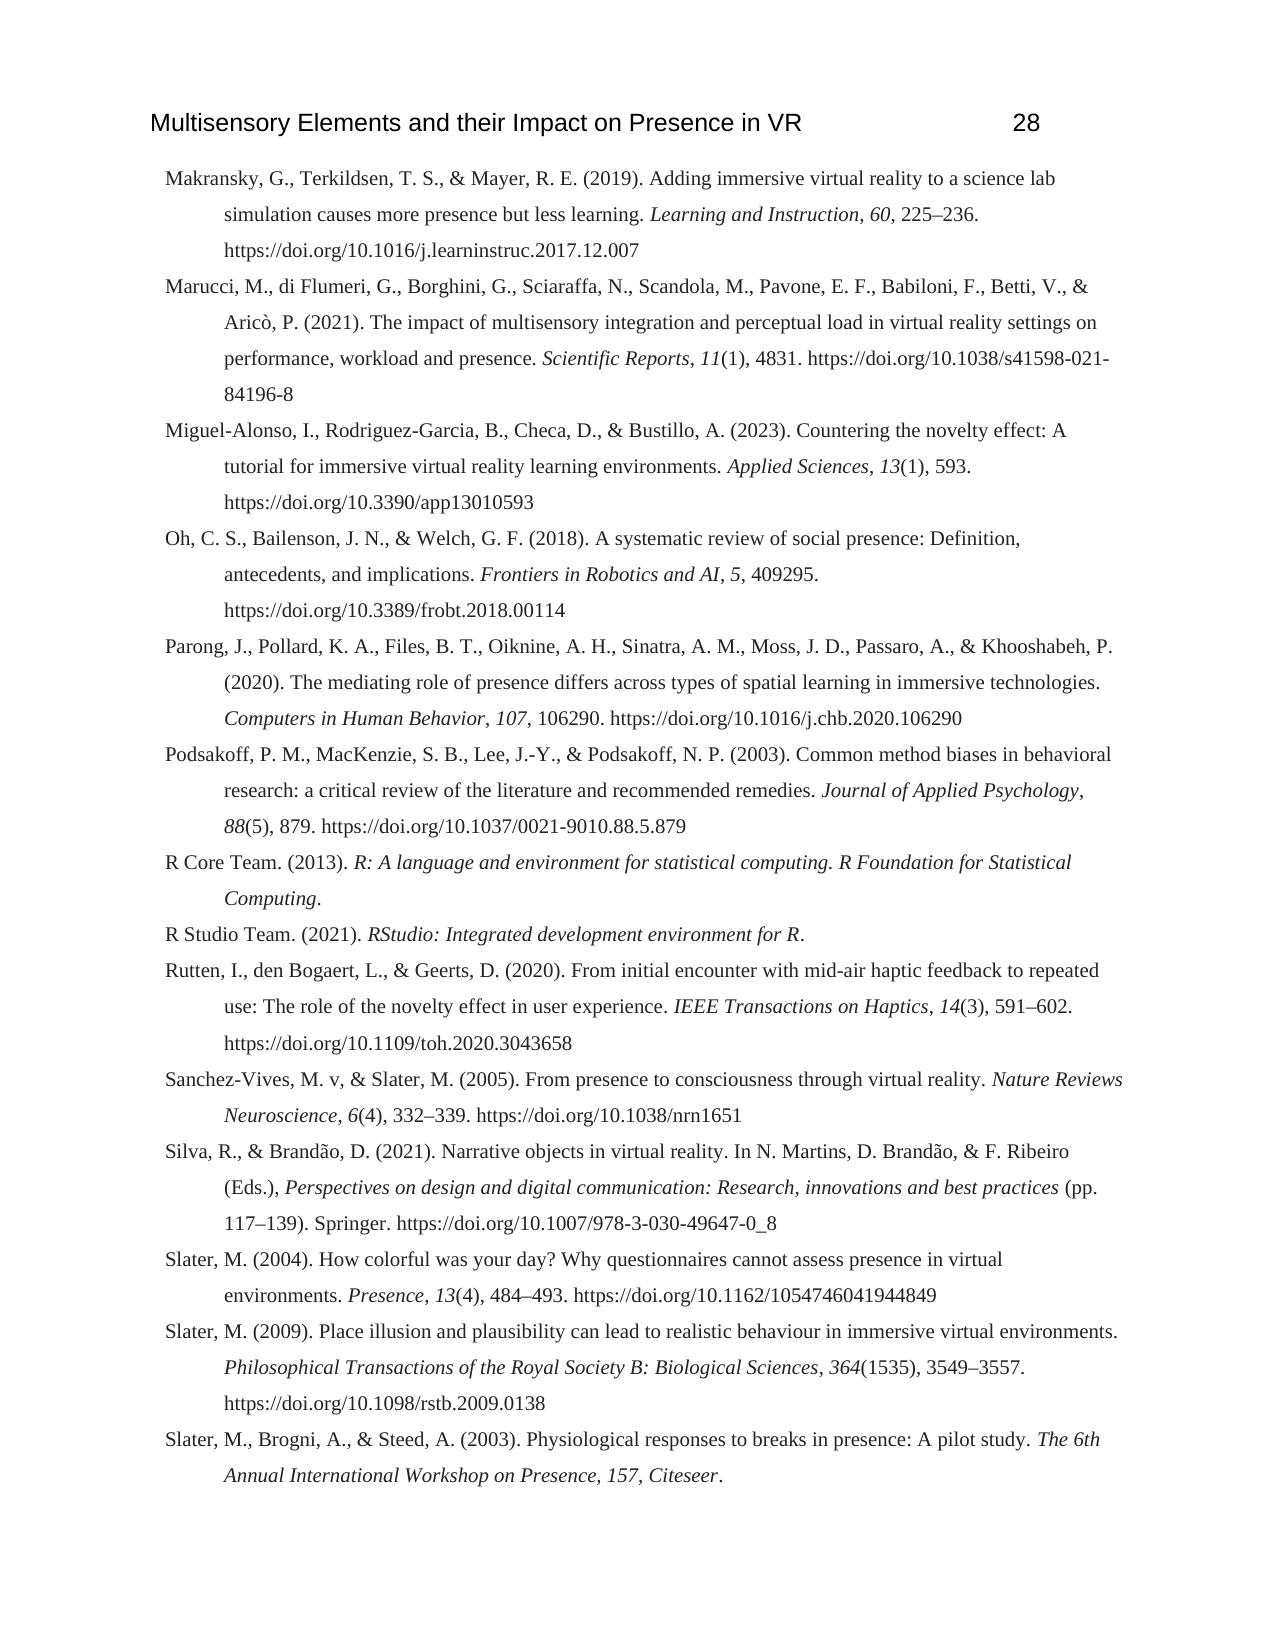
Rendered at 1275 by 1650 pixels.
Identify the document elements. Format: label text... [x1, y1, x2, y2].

text R Core Team. (2013). R: A language and environment for statistical computing. R Foundation for Statistical Computing. [165, 850, 1125, 910]
text Podsakoff, P. M., MacKenzie, S. B., Lee, J.-Y., & Podsakoff, N. P. (2003). Common method biases in behavioral research: a critical review of the literature and recommended remedies. Journal of Applied Psychology, 88(5), 879. https://doi.org/10.1037/0021-9010.88.5.879 [165, 742, 1125, 838]
text Rutten, I., den Bogaert, L., & Geerts, D. (2020). From initial encounter with mid-air haptic feedback to repeated use: The role of the novelty effect in user experience. IEEE Transactions on Haptics, 14(3), 591–602. https://doi.org/10.1109/toh.2020.3043658 [165, 958, 1125, 1054]
text Makransky, G., Terkildsen, T. S., & Mayer, R. E. (2019). Adding immersive virtual reality to a science lab simulation causes more presence but less learning. Learning and Instruction, 60, 225–236. https://doi.org/10.1016/j.learninstruc.2017.12.007 [165, 166, 1125, 262]
text Slater, M., Brogni, A., & Steed, A. (2003). Physiological responses to breaks in presence: A pilot study. The 6th Annual International Workshop on Presence, 157, Citeseer. [165, 1427, 1125, 1487]
text R Studio Team. (2021). RStudio: Integrated development environment for R. [165, 922, 1125, 946]
text Sanchez-Vives, M. v, & Slater, M. (2005). From presence to consciousness through virtual reality. Nature Reviews Neuroscience, 6(4), 332–339. https://doi.org/10.1038/nrn1651 [165, 1067, 1125, 1127]
text Slater, M. (2009). Place illusion and plausibility can lead to realistic behaviour in immersive virtual environments. Philosophical Transactions of the Royal Society B: Biological Sciences, 364(1535), 3549–3557. https://doi.org/10.1098/rstb.2009.0138 [165, 1319, 1125, 1415]
text Oh, C. S., Bailenson, J. N., & Welch, G. F. (2018). A systematic review of social presence: Definition, antecedents, and implications. Frontiers in Robotics and AI, 5, 409295. https://doi.org/10.3389/frobt.2018.00114 [165, 526, 1125, 622]
text Miguel-Alonso, I., Rodriguez-Garcia, B., Checa, D., & Bustillo, A. (2023). Countering the novelty effect: A tutorial for immersive virtual reality learning environments. Applied Sciences, 13(1), 593. https://doi.org/10.3390/app13010593 [165, 418, 1125, 514]
text Marucci, M., di Flumeri, G., Borghini, G., Sciaraffa, N., Scandola, M., Pavone, E. F., Babiloni, F., Betti, V., & Aricò, P. (2021). The impact of multisensory integration and perceptual load in virtual reality settings on performance, workload and presence. Scientific Reports, 11(1), 4831. https://doi.org/10.1038/s41598-021-84196-8 [165, 274, 1125, 406]
text Silva, R., & Brandão, D. (2021). Narrative objects in virtual reality. In N. Martins, D. Brandão, & F. Ribeiro (Eds.), Perspectives on design and digital communication: Research, innovations and best practices (pp. 117–139). Springer. https://doi.org/10.1007/978-3-030-49647-0_8 [165, 1139, 1125, 1235]
text Slater, M. (2004). How colorful was your day? Why questionnaires cannot assess presence in virtual environments. Presence, 13(4), 484–493. https://doi.org/10.1162/1054746041944849 [165, 1247, 1125, 1307]
text Parong, J., Pollard, K. A., Files, B. T., Oiknine, A. H., Sinatra, A. M., Moss, J. D., Passaro, A., & Khooshabeh, P. (2020). The mediating role of presence differs across types of spatial learning in immersive technologies. Computers in Human Behavior, 107, 106290. https://doi.org/10.1016/j.chb.2020.106290 [165, 634, 1125, 730]
